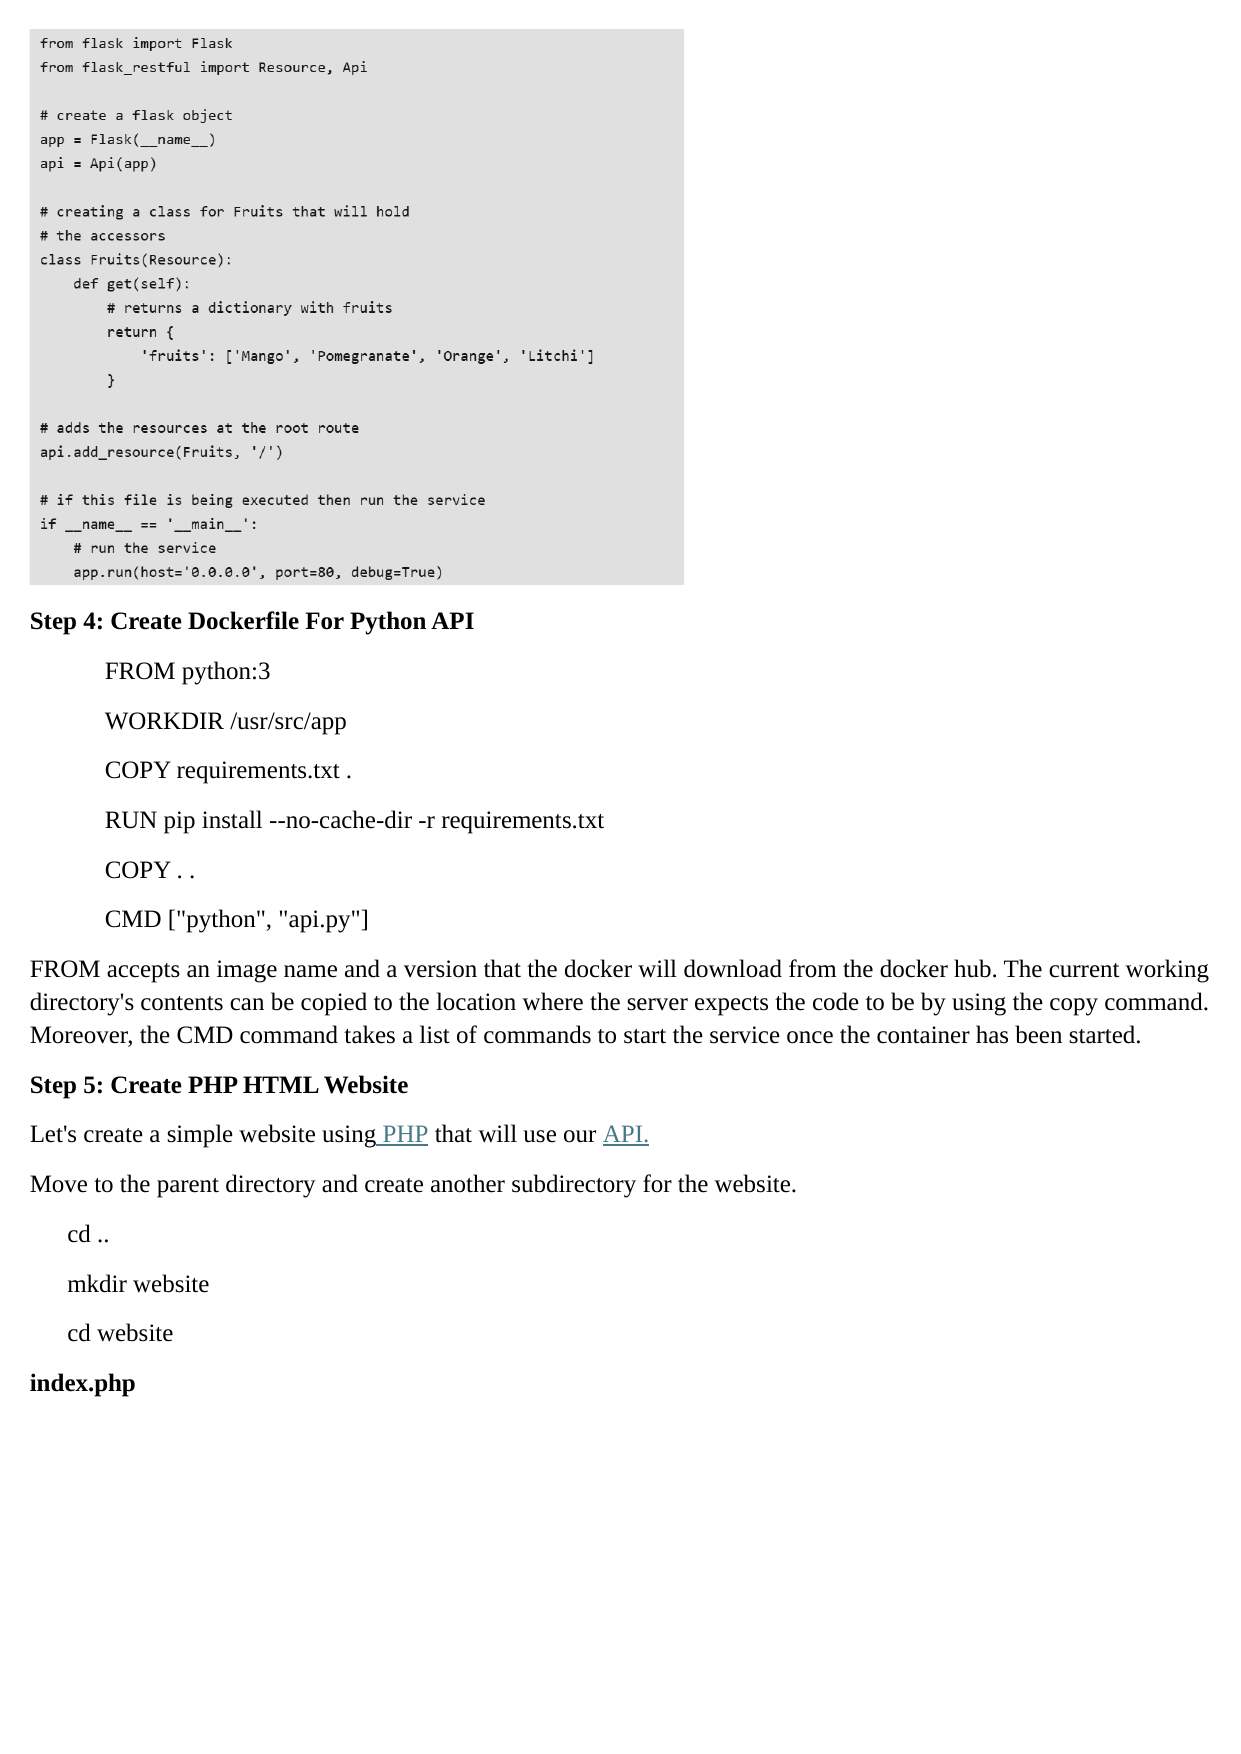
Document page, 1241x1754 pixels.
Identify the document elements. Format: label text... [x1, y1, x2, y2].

text FROM accepts an image name and a version that the docker will download from the docker hub. The current working directory's contents can be copied to the location where the server expects the code to be by using the copy command. Moreover, the CMD command takes a list of commands to start the service once the container has been started. [29, 954, 1211, 1049]
text WORKDIR /usr/src/app [104, 706, 1211, 734]
text RUN pip install --no-cache-dir -r requirements.txt [104, 805, 1211, 834]
text CMD ["python", "api.py"] [104, 904, 1211, 933]
text FROM python:3 [104, 656, 1211, 685]
text cd website [67, 1318, 1211, 1347]
text cd .. [67, 1219, 1211, 1248]
text Let's create a simple website using PHP that will use our API. [29, 1119, 1211, 1148]
text COPY requirements.txt . [104, 755, 1211, 784]
text index.php [29, 1368, 1211, 1397]
text COPY . . [104, 855, 1211, 883]
text Move to the parent directory and create another subdirectory for the website. [29, 1169, 1211, 1198]
text mkdir website [67, 1269, 1211, 1297]
picture [29, 29, 685, 585]
text Step 5: Create PHP HTML Website [29, 1070, 1211, 1099]
text Step 4: Create Dockerfile For Python API [29, 606, 1211, 635]
